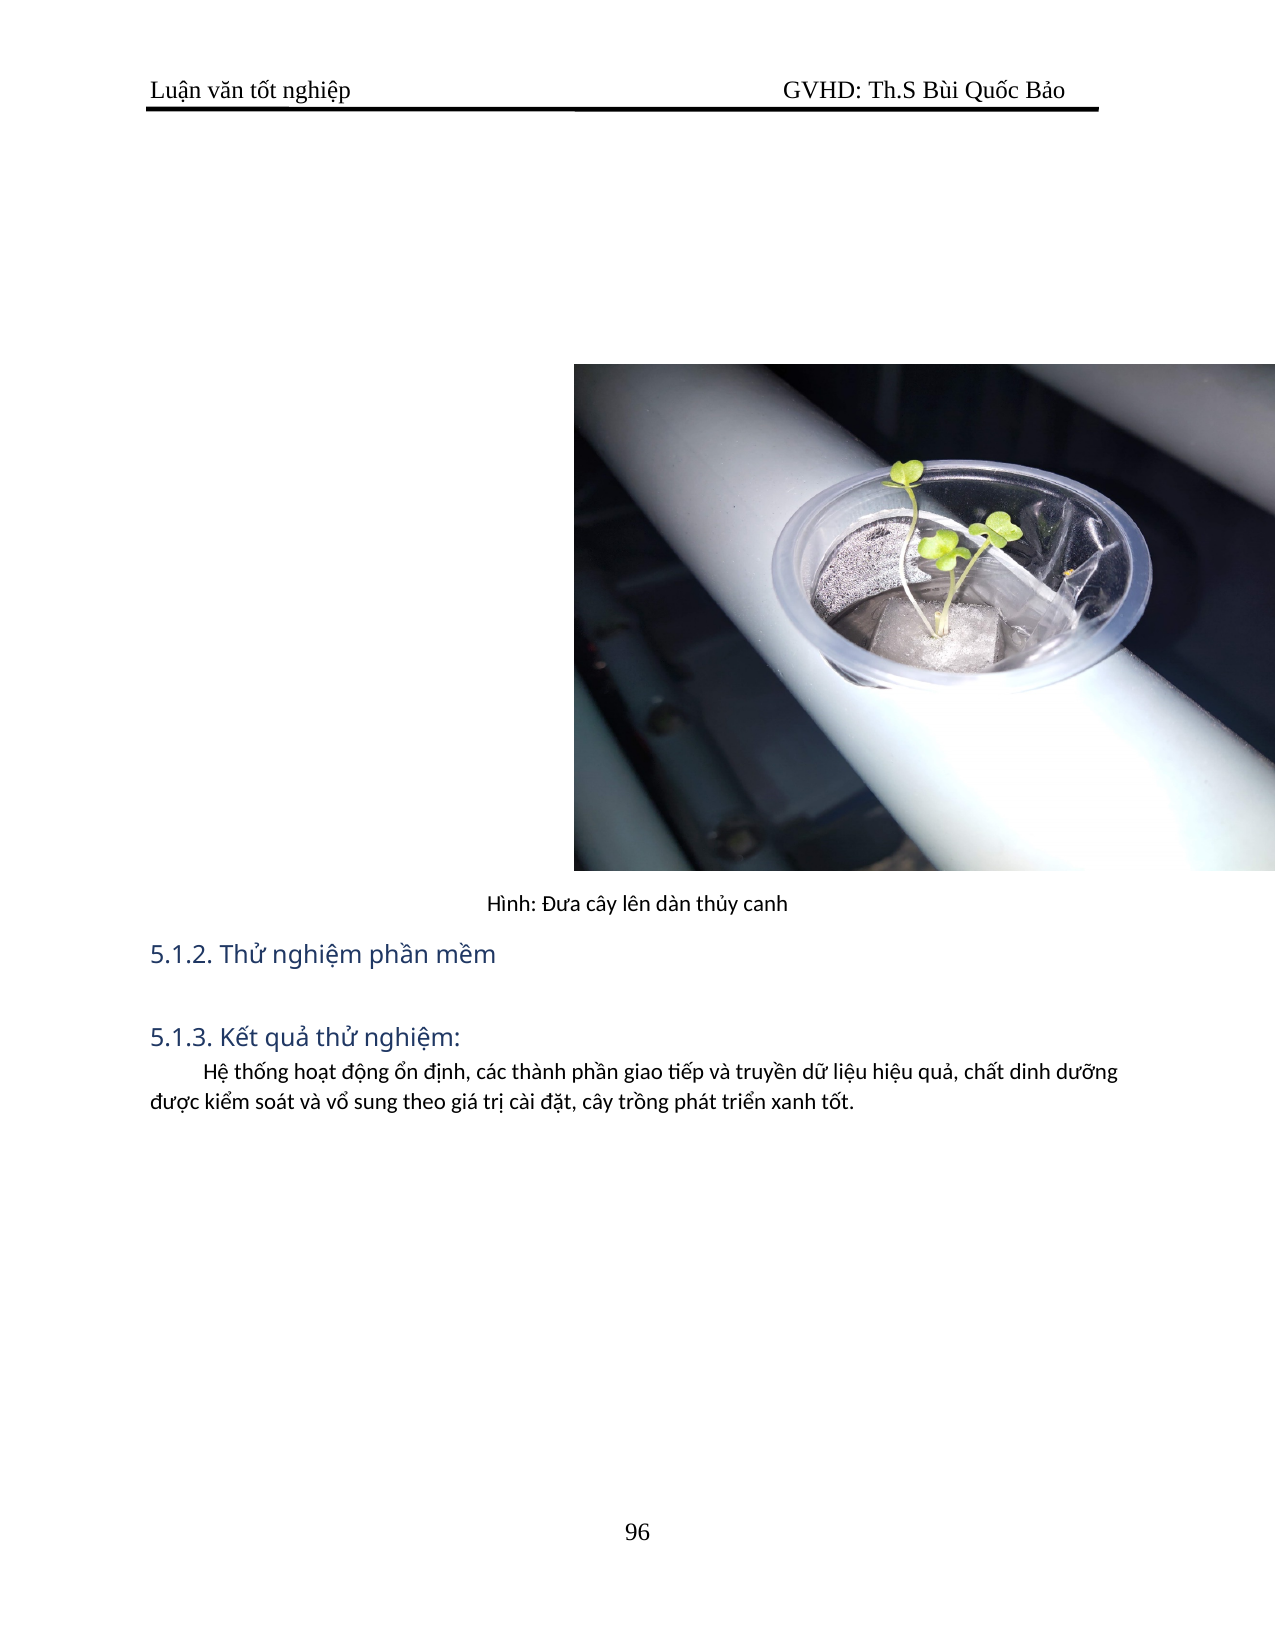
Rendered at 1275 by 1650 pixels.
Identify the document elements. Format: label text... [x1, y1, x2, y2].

subtitle 5.1.2. Thử nghiệm phần mềm [150, 936, 1125, 971]
text Hệ thống hoạt động ổn định, các thành phần giao tiếp và truyền dữ liệu hiệu quả, chất dinh dưỡng được kiểm soát và vổ sung theo giá trị cài đặt, cây trồng phát triển xanh tốt. [150, 1057, 1125, 1115]
text Hình: Đưa cây lên dàn thủy canh [150, 889, 1125, 918]
picture [575, 364, 1275, 871]
subtitle 5.1.3. Kết quả thử nghiệm: [150, 1020, 1125, 1054]
